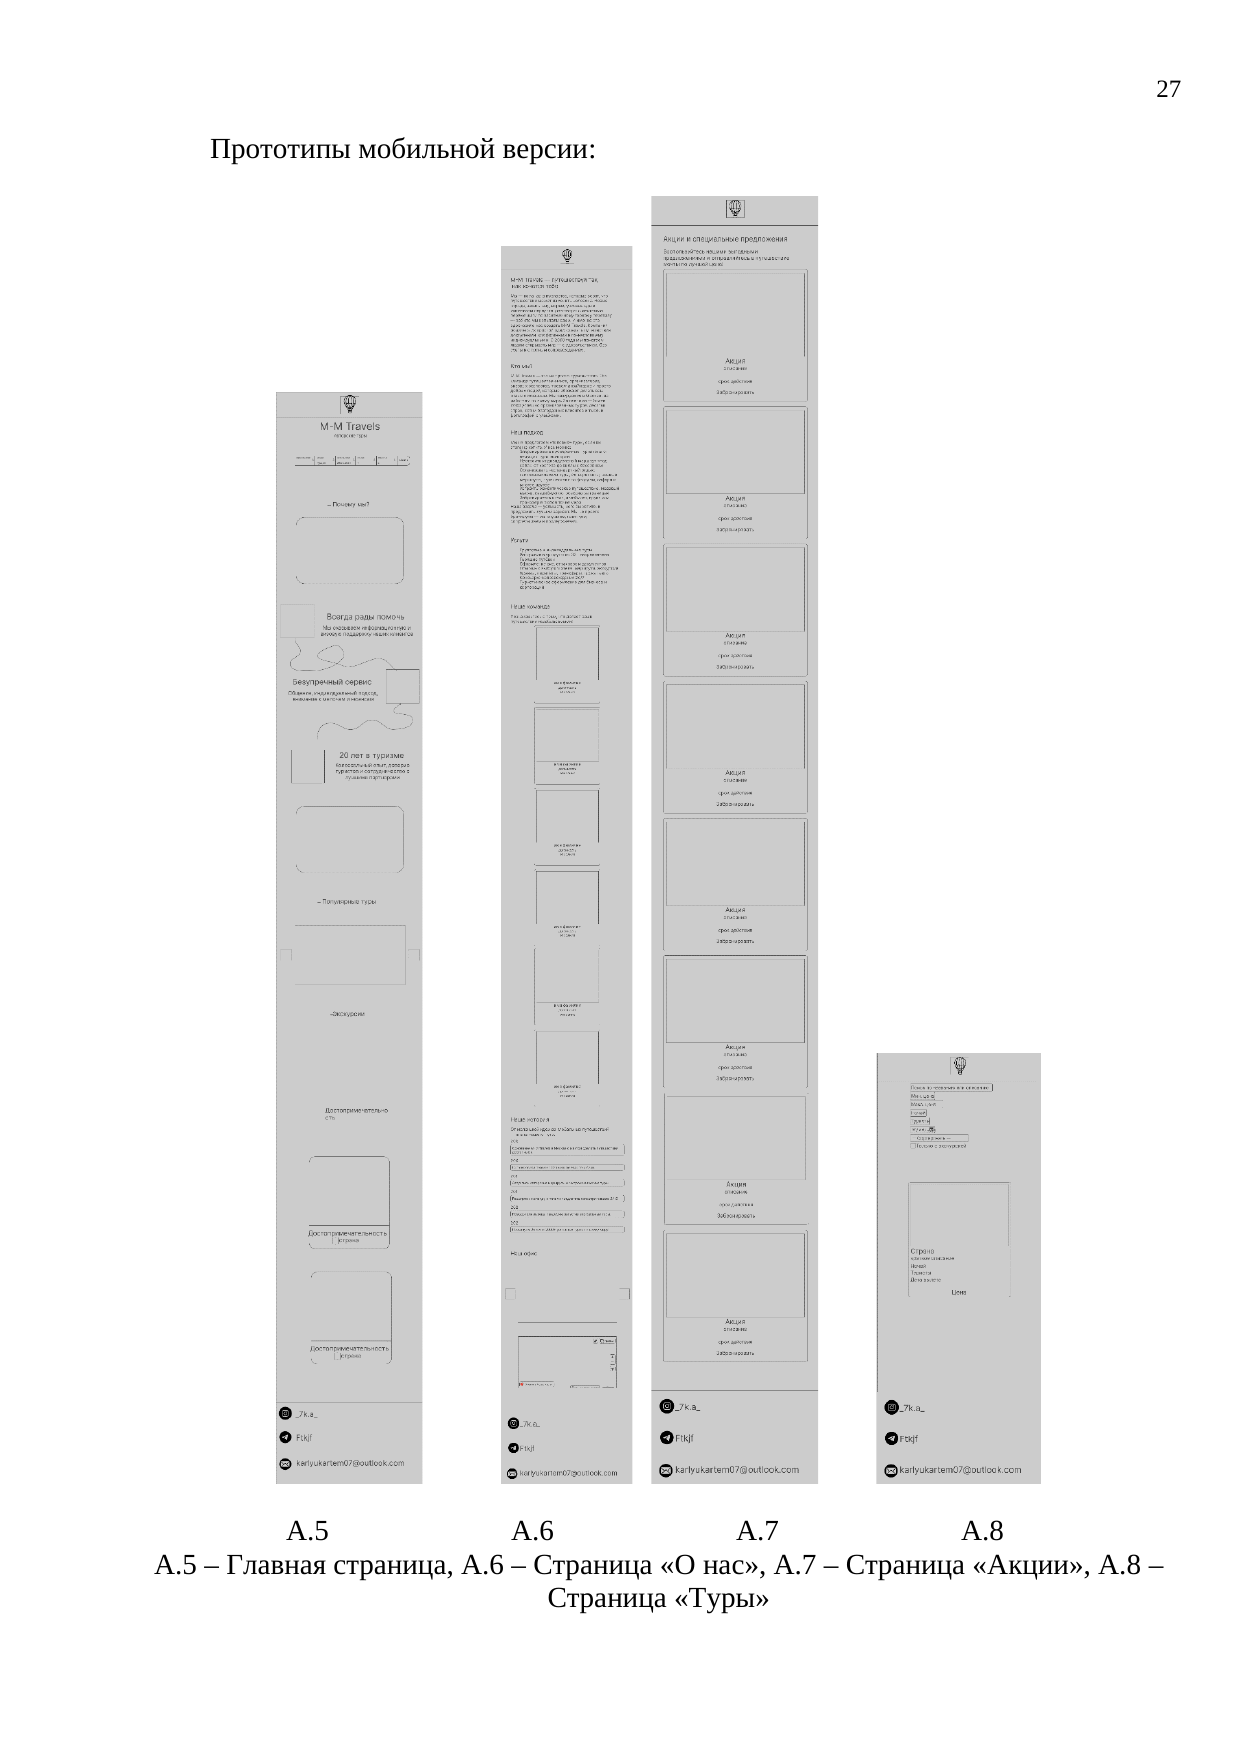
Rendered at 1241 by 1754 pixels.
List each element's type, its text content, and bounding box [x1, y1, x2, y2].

text А.5 – Главная страница, А.6 – Страница «О нас», А.7 – Страница «Акции», А.8 – Страница «Туры» [136, 1547, 1181, 1614]
picture [876, 1053, 1041, 1484]
picture [501, 246, 633, 1484]
picture [651, 196, 819, 1484]
picture [276, 392, 423, 1484]
text Прототипы мобильной версии: [136, 131, 1181, 165]
text A.5 A.6 A.7 A.8 [211, 1513, 1181, 1547]
